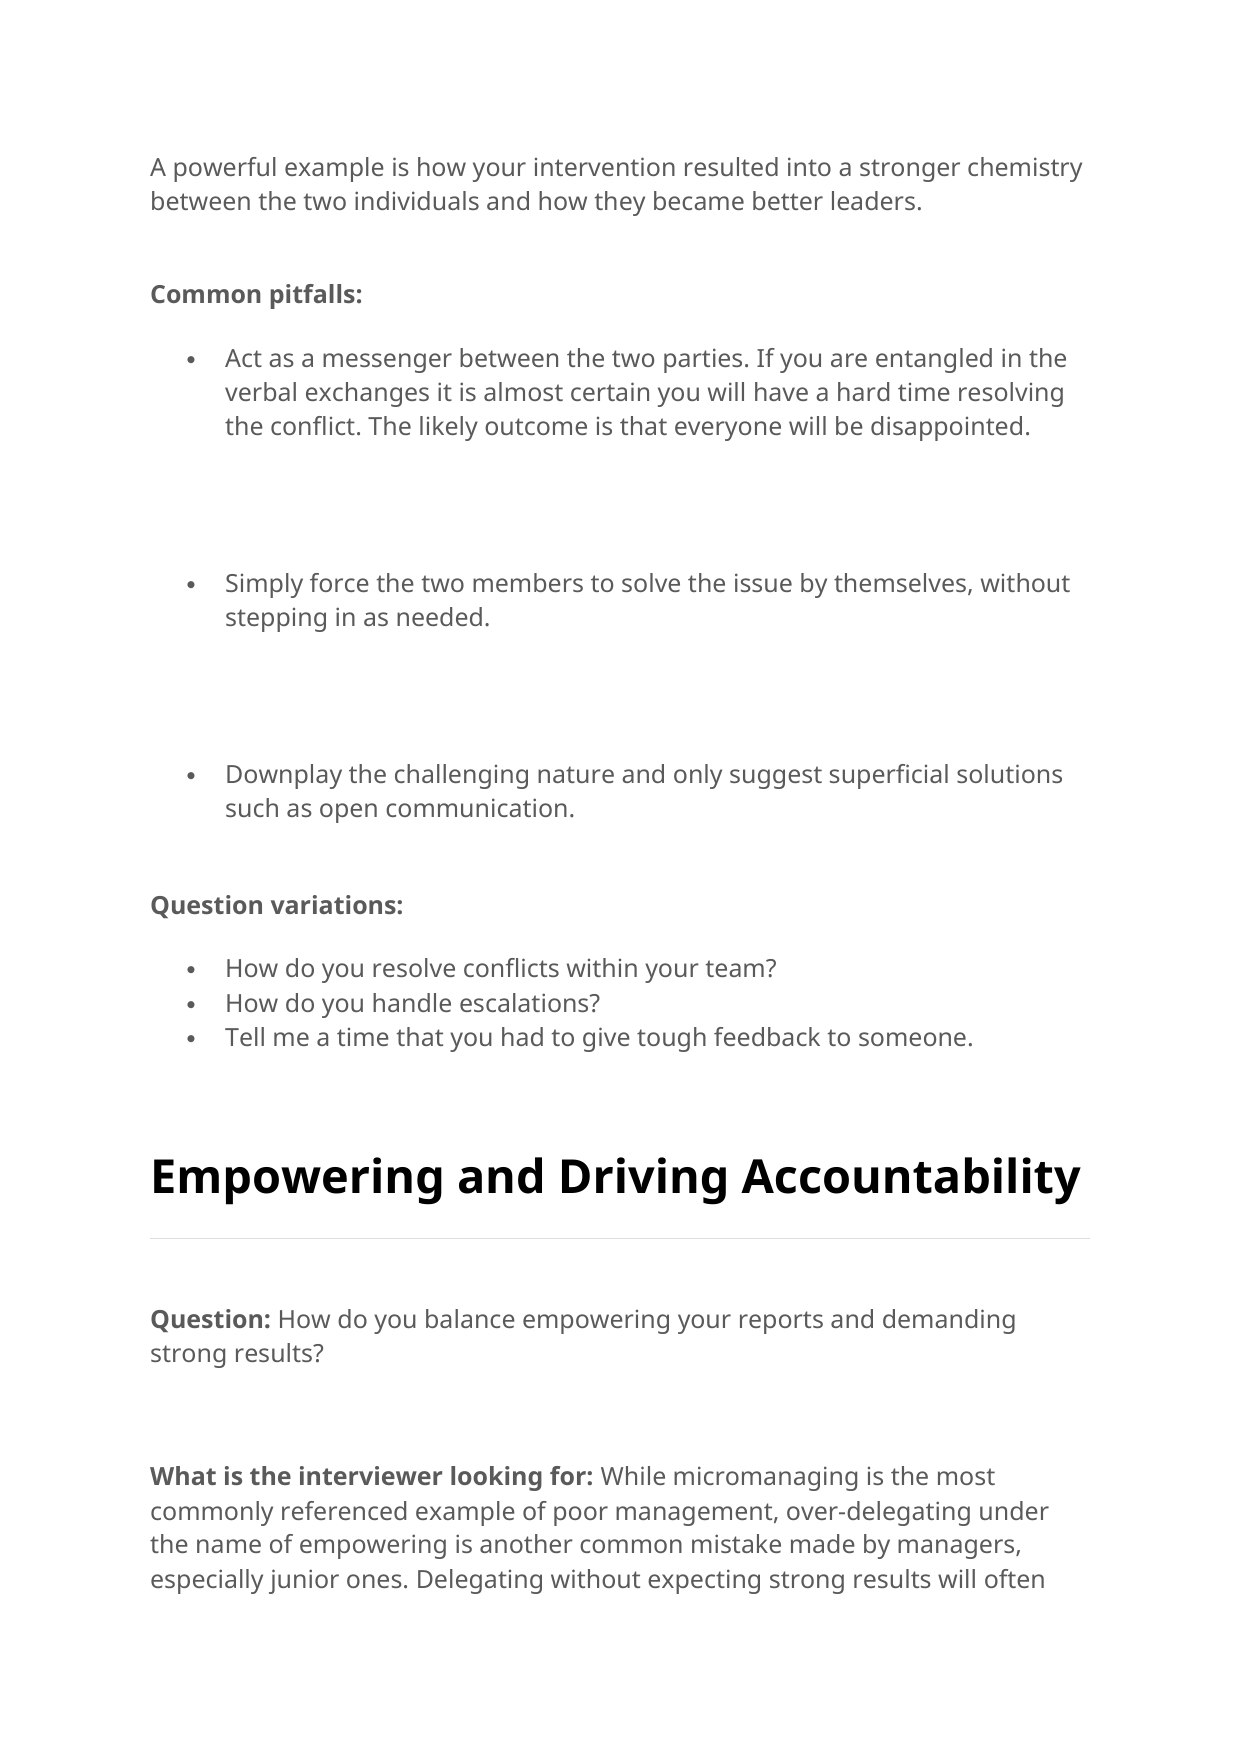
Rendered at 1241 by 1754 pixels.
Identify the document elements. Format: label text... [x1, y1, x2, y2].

list How do you resolve conflicts within your team? [187, 951, 1090, 985]
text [150, 1459, 1090, 1595]
text Common pitfalls: [150, 277, 1090, 311]
list Simply force the two members to solve the issue by themselves, without stepping in as needed. [187, 566, 1090, 634]
text Question: How do you balance empowering your reports and demanding strong results? [150, 1301, 1090, 1369]
list How do you handle escalations? [187, 985, 1090, 1019]
list Tell me a time that you had to give tough feedback to someone. [187, 1019, 1090, 1053]
text Question variations: [150, 888, 1090, 922]
list Act as a messenger between the two parties. If you are entangled in the verbal exchanges it is almost certain you will have a hard time resolving the conflict. The likely outcome is that everyone will be disappointed. [187, 340, 1090, 443]
text Empowering and Driving Accountability [150, 1143, 1090, 1207]
list Downplay the challenging nature and only suggest superficial solutions such as open communication. [187, 757, 1090, 825]
text A powerful example is how your intervention resulted into a stronger chemistry between the two individuals and how they became better leaders. [150, 150, 1090, 218]
